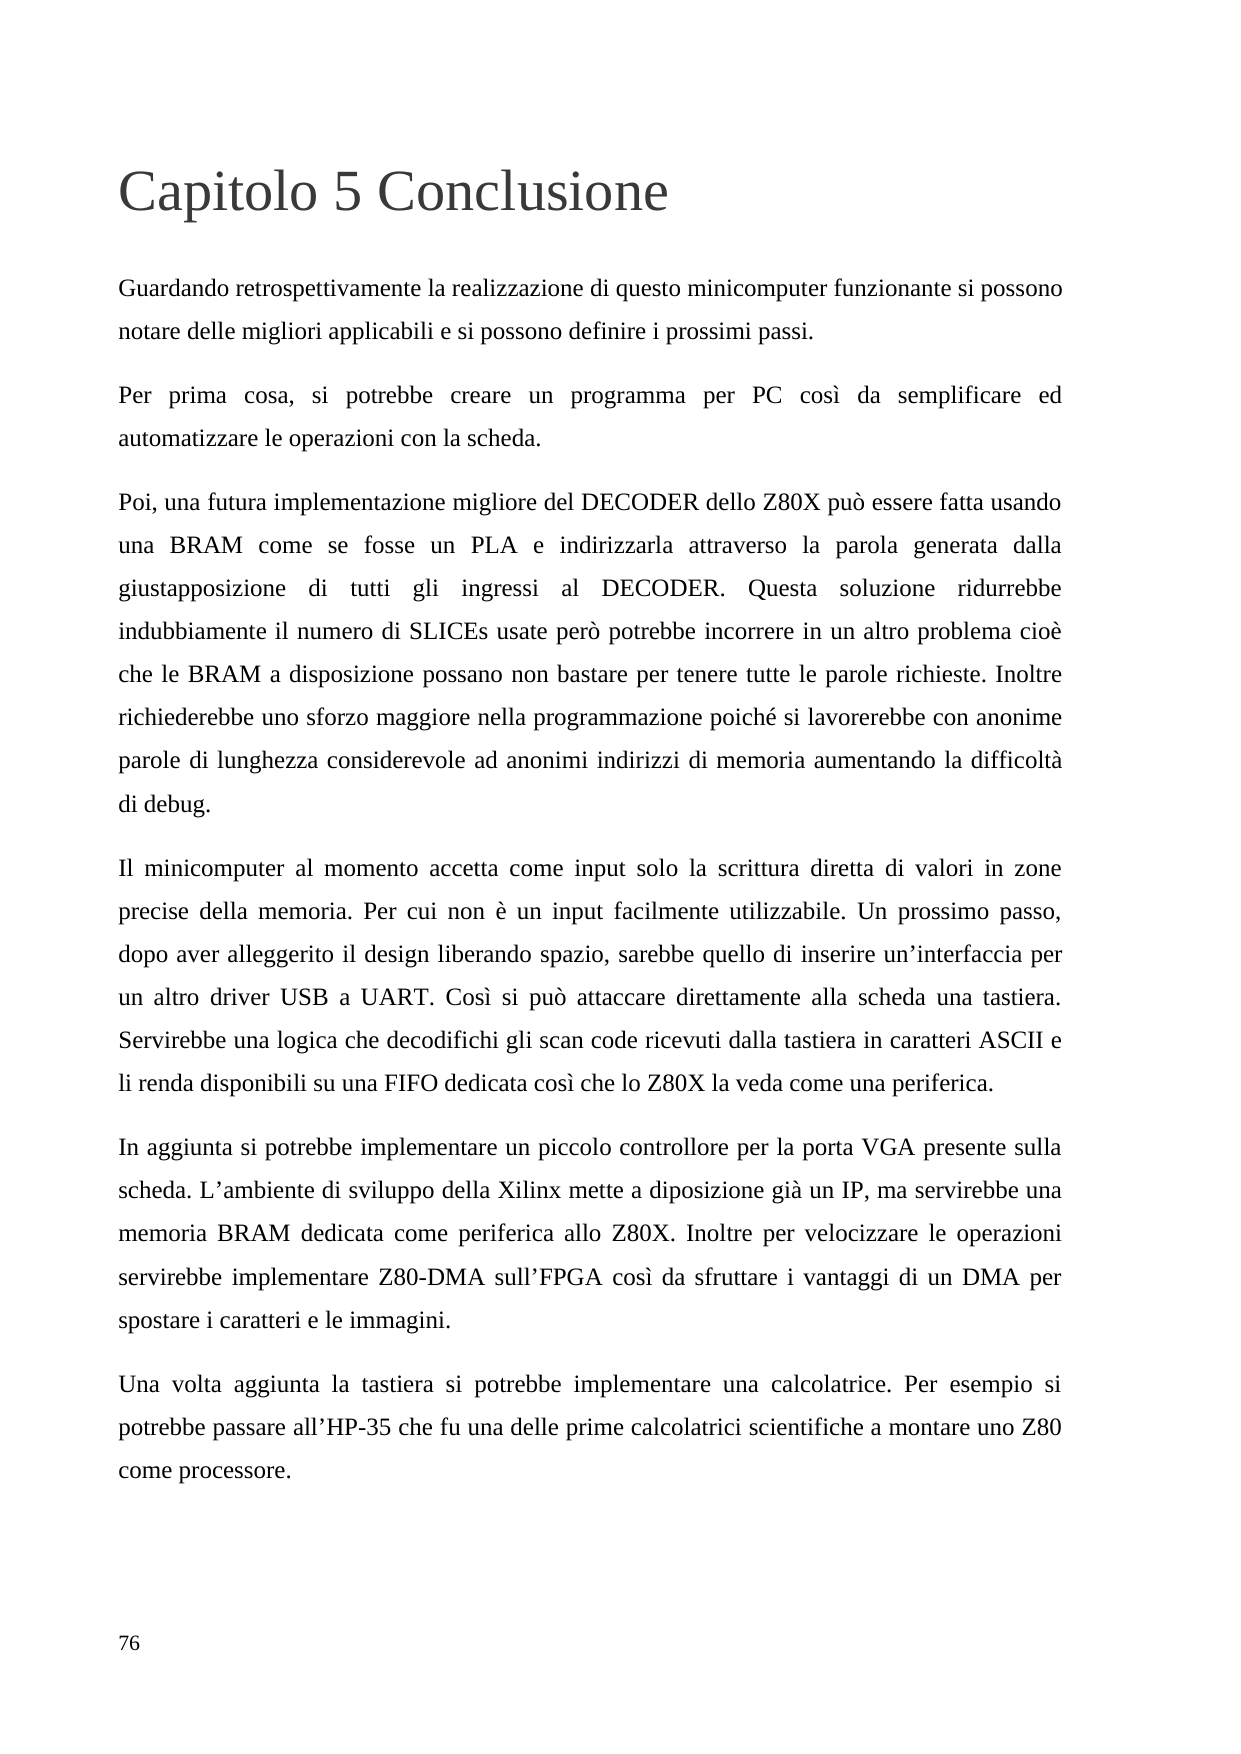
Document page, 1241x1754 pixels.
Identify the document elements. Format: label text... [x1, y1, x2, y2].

text Guardando retrospettivamente la realizzazione di questo minicomputer funzionante si possono notare delle migliori applicabili e si possono definire i prossimi passi. [118, 273, 1063, 344]
text Per prima cosa, si potrebbe creare un programma per PC così da semplificare ed automatizzare le operazioni con la scheda. [118, 380, 1063, 452]
subtitle Conclusione [118, 156, 1063, 223]
text Una volta aggiunta la tastiera si potrebbe implementare una calcolatrice. Per esempio si potrebbe passare all’HP-35 che fu una delle prime calcolatrici scientifiche a montare uno Z80 come processore. [118, 1369, 1063, 1484]
text Il minicomputer al momento accetta come input solo la scrittura diretta di valori in zone precise della memoria. Per cui non è un input facilmente utilizzabile. Un prossimo passo, dopo aver alleggerito il design liberando spazio, sarebbe quello di inserire un’interfaccia per un altro driver USB a UART. Così si può attaccare direttamente alla scheda una tastiera. Servirebbe una logica che decodifichi gli scan code ricevuti dalla tastiera in caratteri ASCII e li renda disponibili su una FIFO dedicata così che lo Z80X la veda come una periferica. [118, 853, 1063, 1097]
text Poi, una futura implementazione migliore del DECODER dello Z80X può essere fatta usando una BRAM come se fosse un PLA e indirizzarla attraverso la parola generata dalla giustapposizione di tutti gli ingressi al DECODER. Questa soluzione ridurrebbe indubbiamente il numero di SLICEs usate però potrebbe incorrere in un altro problema cioè che le BRAM a disposizione possano non bastare per tenere tutte le parole richieste. Inoltre richiederebbe uno sforzo maggiore nella programmazione poiché si lavorerebbe con anonime parole di lunghezza considerevole ad anonimi indirizzi di memoria aumentando la difficoltà di debug. [118, 487, 1063, 817]
text In aggiunta si potrebbe implementare un piccolo controllore per la porta VGA presente sulla scheda. L’ambiente di sviluppo della Xilinx mette a diposizione già un IP, ma servirebbe una memoria BRAM dedicata come periferica allo Z80X. Inoltre per velocizzare le operazioni servirebbe implementare Z80-DMA sull’FPGA così da sfruttare i vantaggi di un DMA per spostare i caratteri e le immagini. [118, 1132, 1063, 1333]
